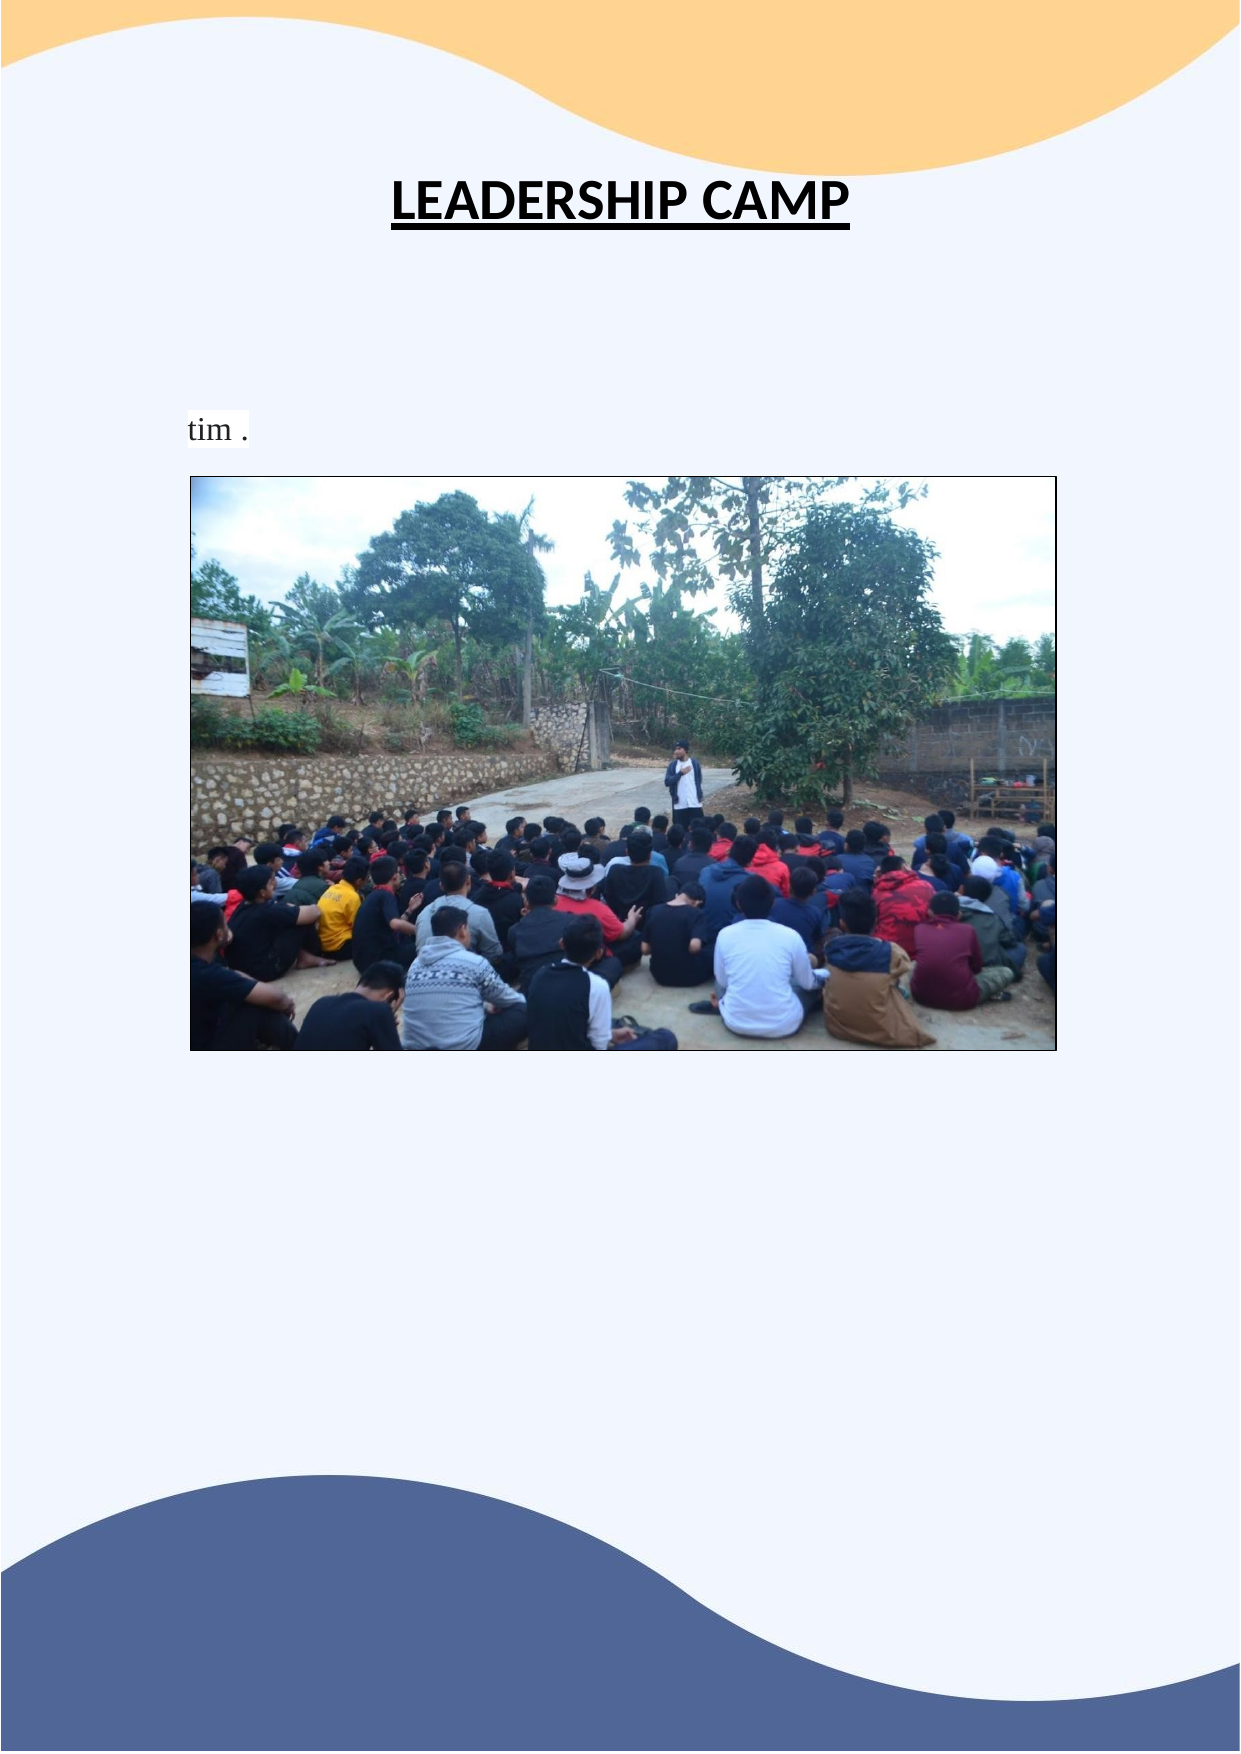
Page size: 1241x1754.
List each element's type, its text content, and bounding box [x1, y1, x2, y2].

picture [1, 0, 1240, 1751]
text tim . [187, 409, 1130, 448]
subtitle LEADERSHIP CAMP [203, 164, 1038, 233]
